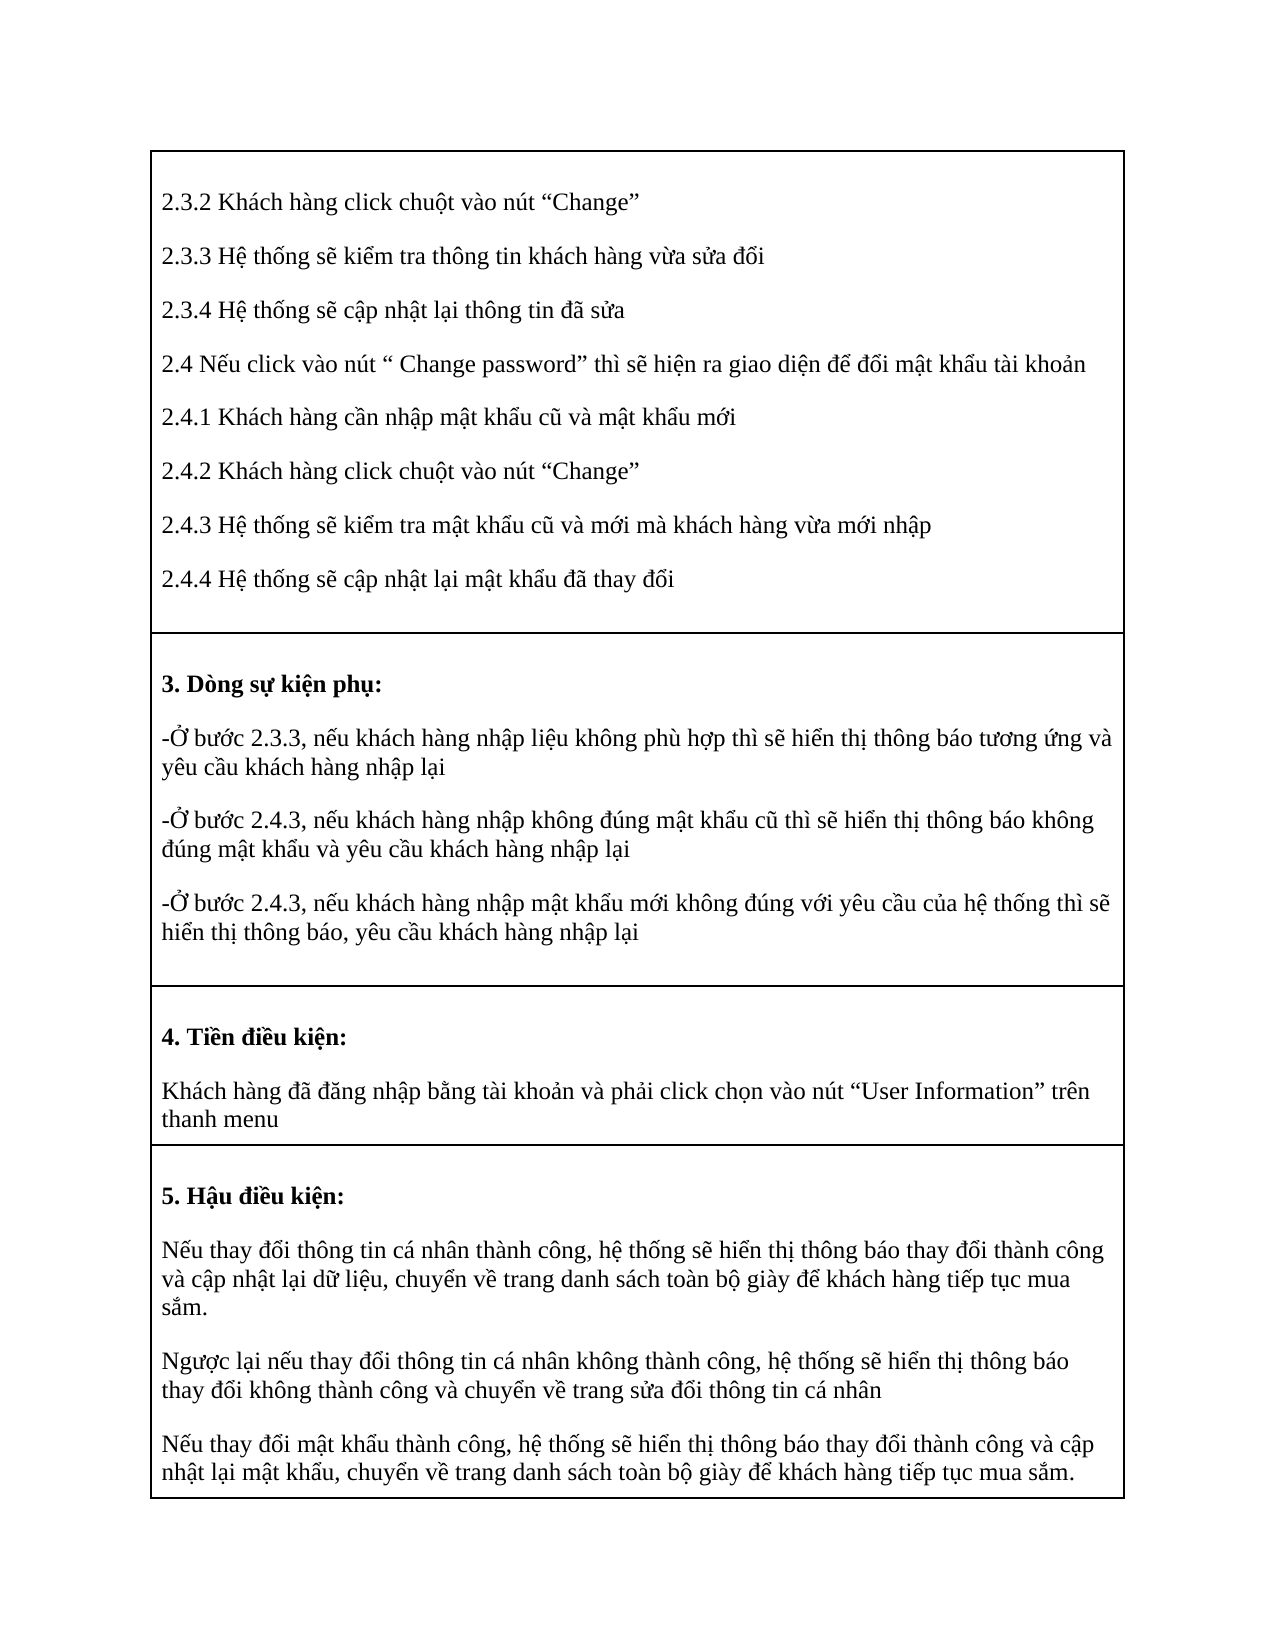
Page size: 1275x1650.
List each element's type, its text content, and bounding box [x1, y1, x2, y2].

table_cell 4. Tiền điều kiện: Khách hàng đã đăng nhập bằng tài khoản và phải click chọn vào nút “User Information” trên thanh menu [152, 987, 1123, 1144]
table_cell 3. Dòng sự kiện phụ: -Ở bước 2.3.3, nếu khách hàng nhập liệu không phù hợp thì sẽ hiển thị thông báo tương ứng và yêu cầu khách hàng nhập lại -Ở bước 2.4.3, nếu khách hàng nhập không đúng mật khẩu cũ thì sẽ hiển thị thông báo không đúng mật khẩu và yêu cầu khách hàng nhập lại -Ở bước 2.4.3, nếu khách hàng nhập mật khẩu mới không đúng với yêu cầu của hệ thống thì sẽ hiển thị thông báo, yêu cầu khách hàng nhập lại [152, 634, 1123, 984]
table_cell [152, 1146, 1123, 1497]
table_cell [152, 152, 1123, 632]
